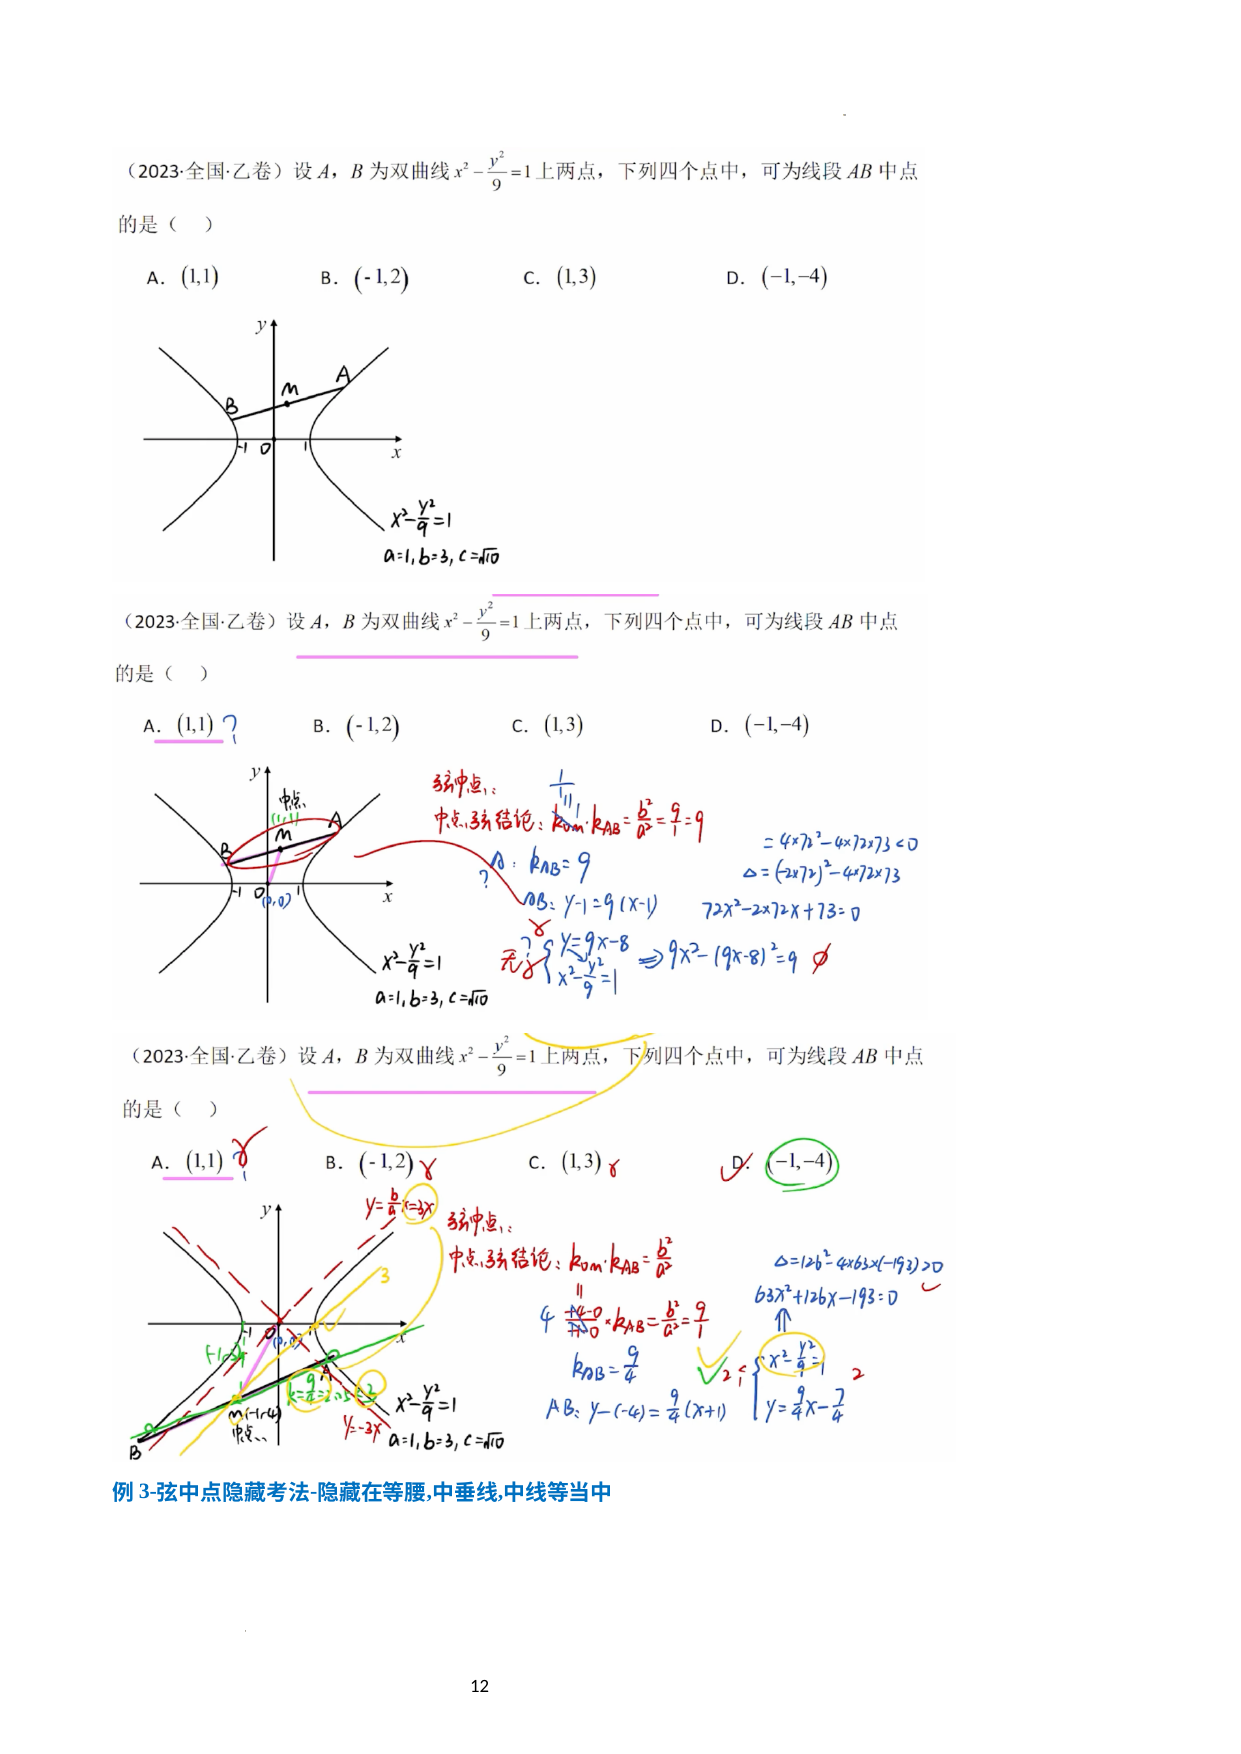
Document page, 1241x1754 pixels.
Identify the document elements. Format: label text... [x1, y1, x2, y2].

list 例3-弦中点隐藏考法-隐藏在等腰,中垂线,中线等当中 [112, 1475, 1128, 1506]
picture [112, 594, 928, 1020]
picture [112, 147, 925, 582]
picture [112, 1033, 957, 1462]
